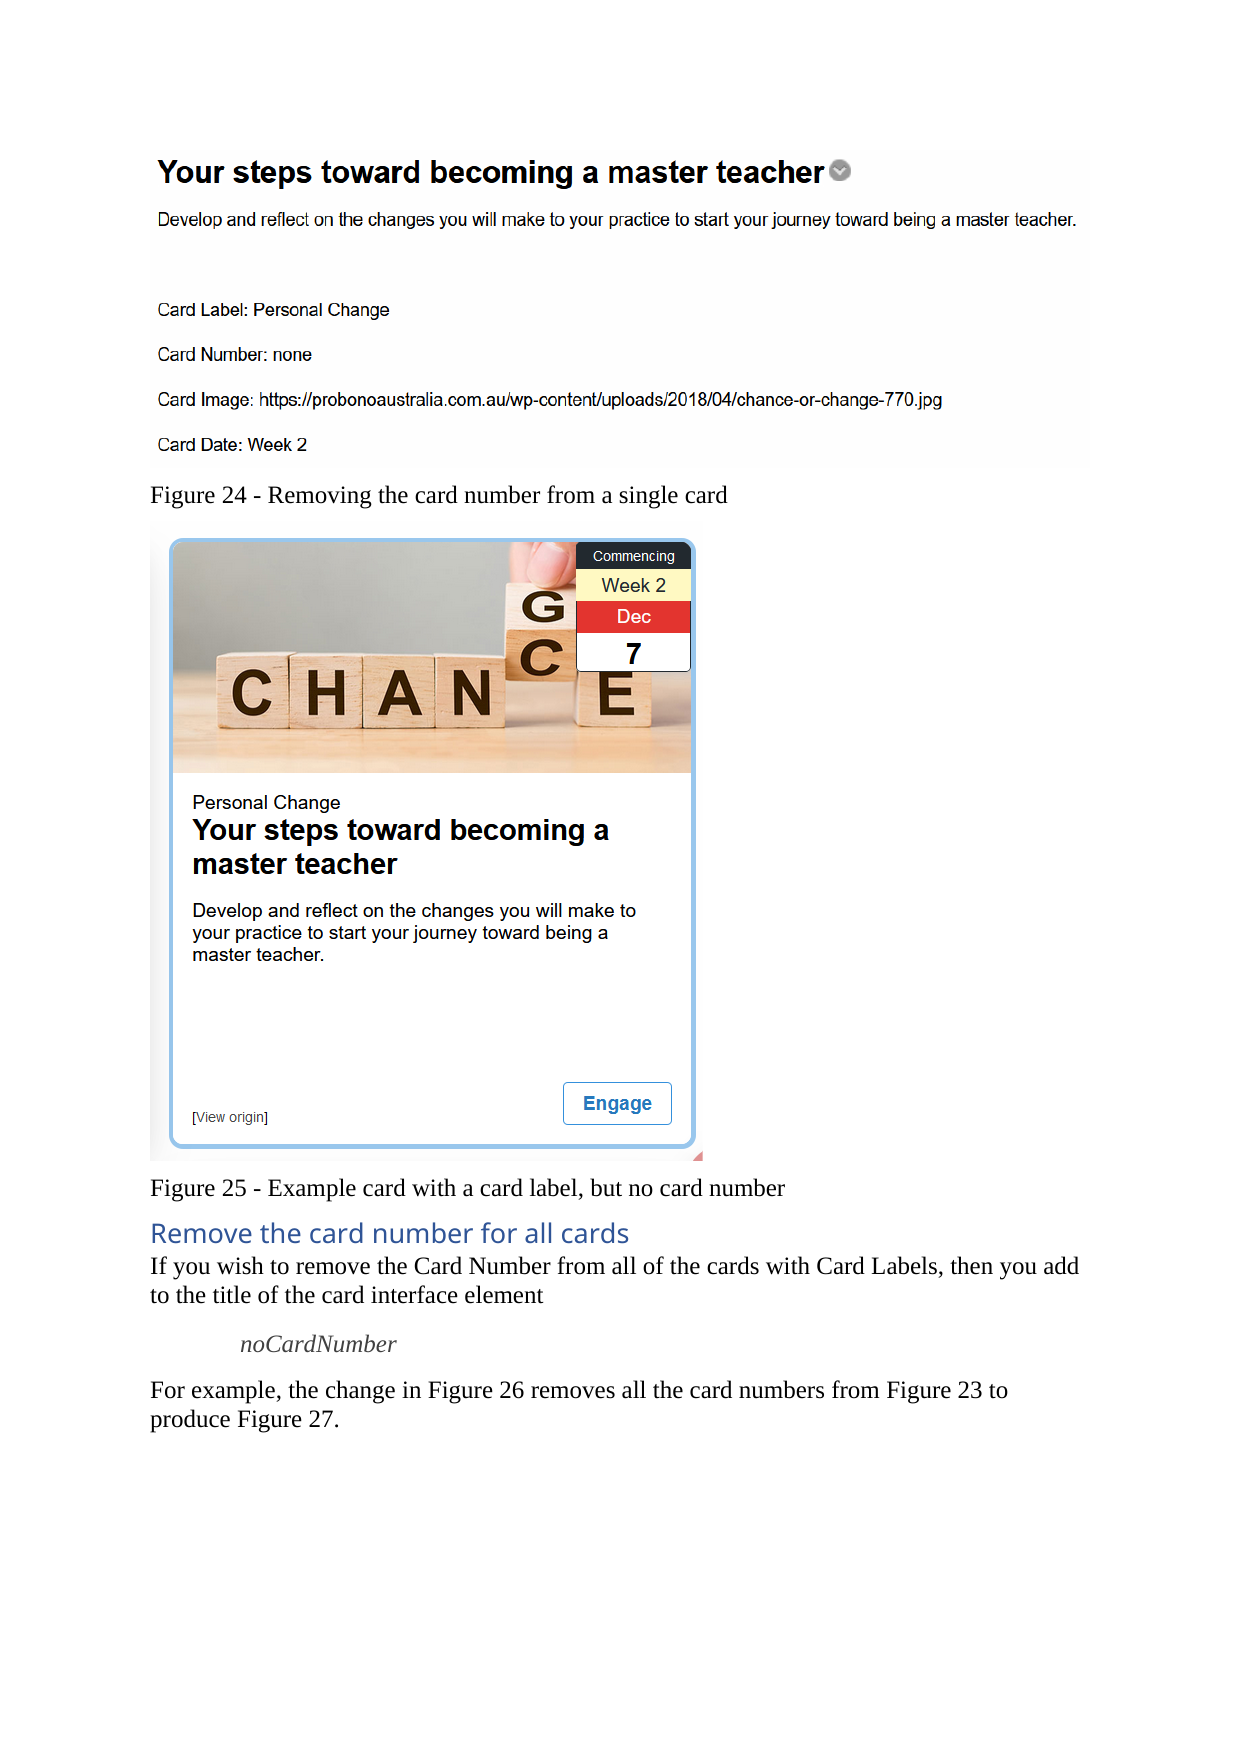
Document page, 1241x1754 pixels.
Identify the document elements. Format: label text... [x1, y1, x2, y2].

text For example, the change in Figure 26 removes all the card numbers from Figure 23 to produce Figure 27. [150, 1375, 1090, 1432]
picture [150, 150, 1091, 468]
subtitle Remove the card number for all cards [150, 1214, 1090, 1251]
picture [150, 521, 703, 1161]
text Figure 25 - Example card with a card label, but no card number [150, 1173, 1090, 1202]
text If you wish to remove the Card Number from all of the cards with Card Labels, then you add to the title of the card interface element [150, 1251, 1090, 1309]
text Figure 24 - Removing the card number from a single card [150, 480, 1090, 508]
text noCardNumber [240, 1329, 1000, 1358]
